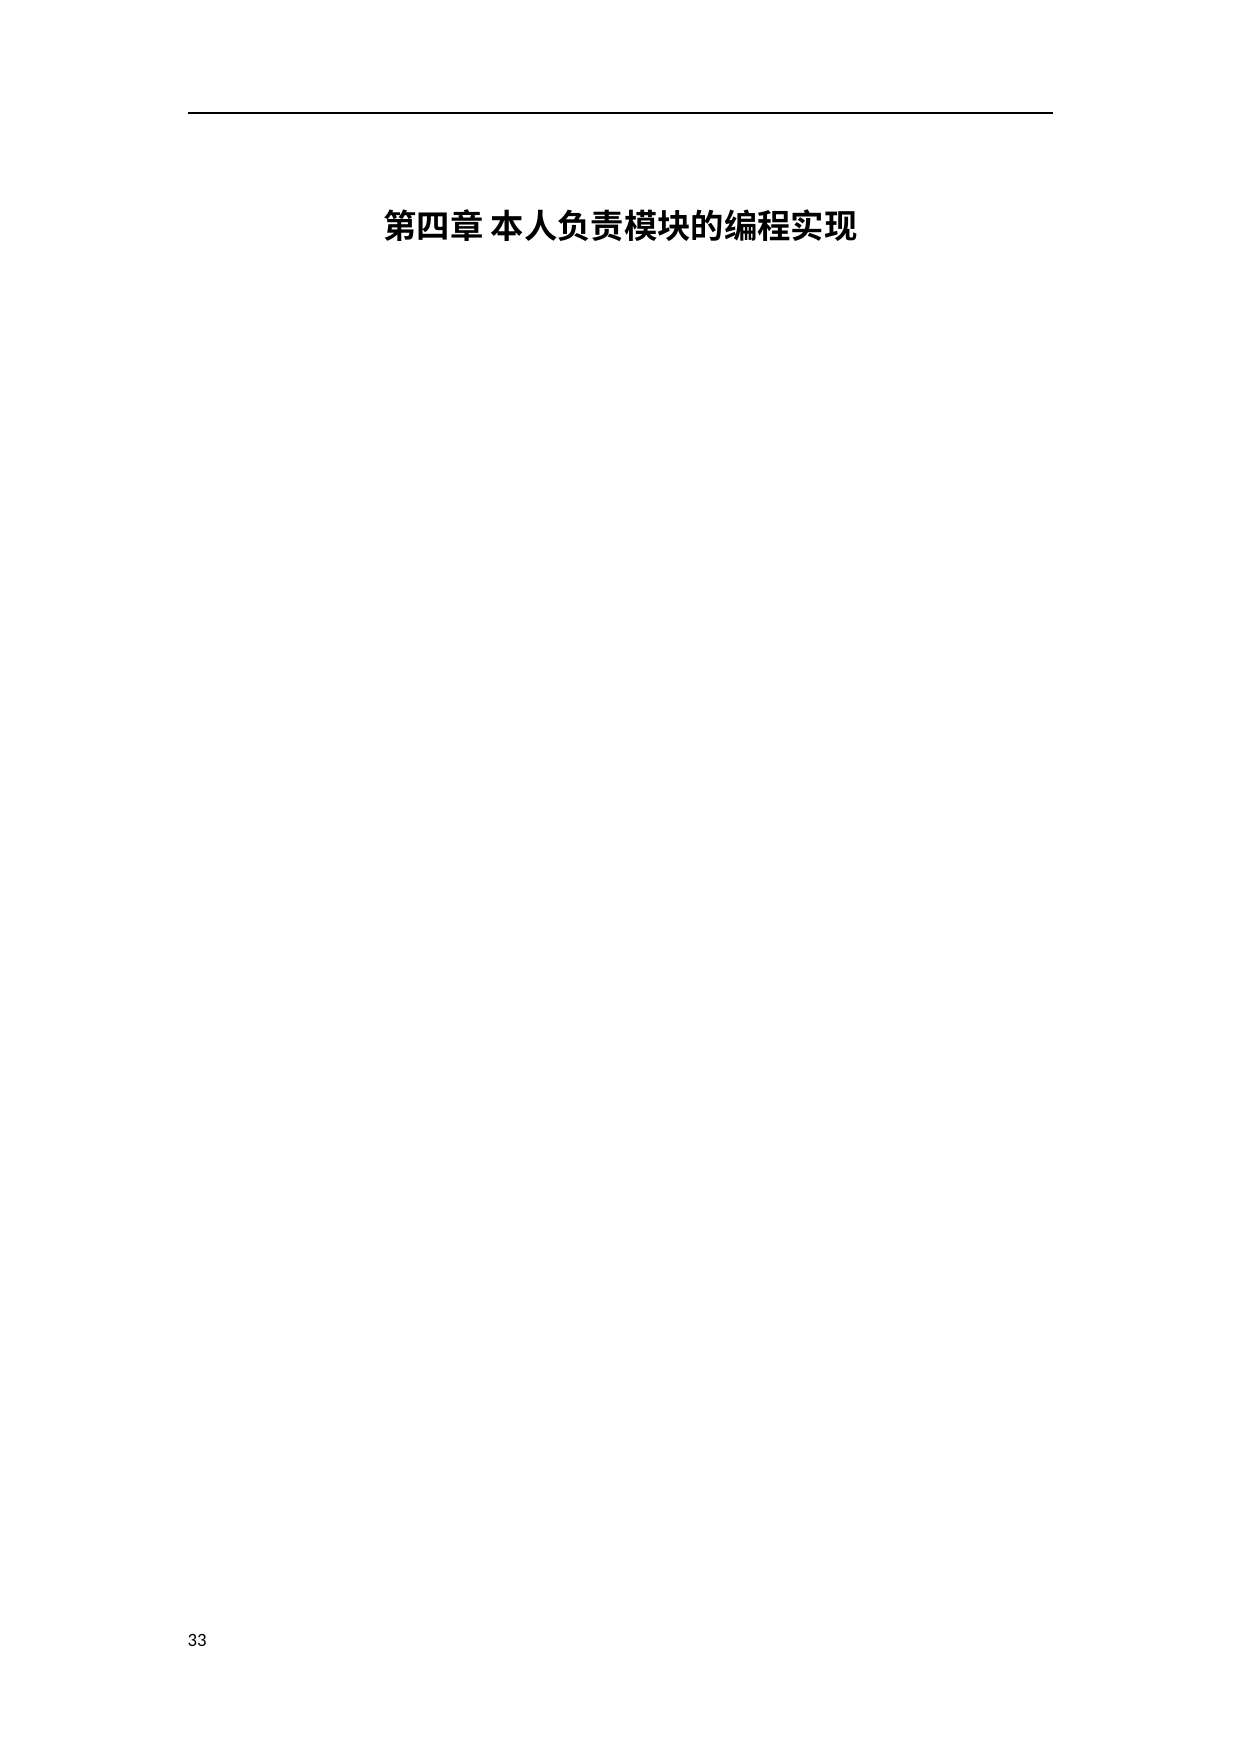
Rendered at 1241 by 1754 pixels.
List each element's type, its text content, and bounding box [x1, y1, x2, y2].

subtitle 本人负责模块的编程实现 [187, 191, 1053, 256]
